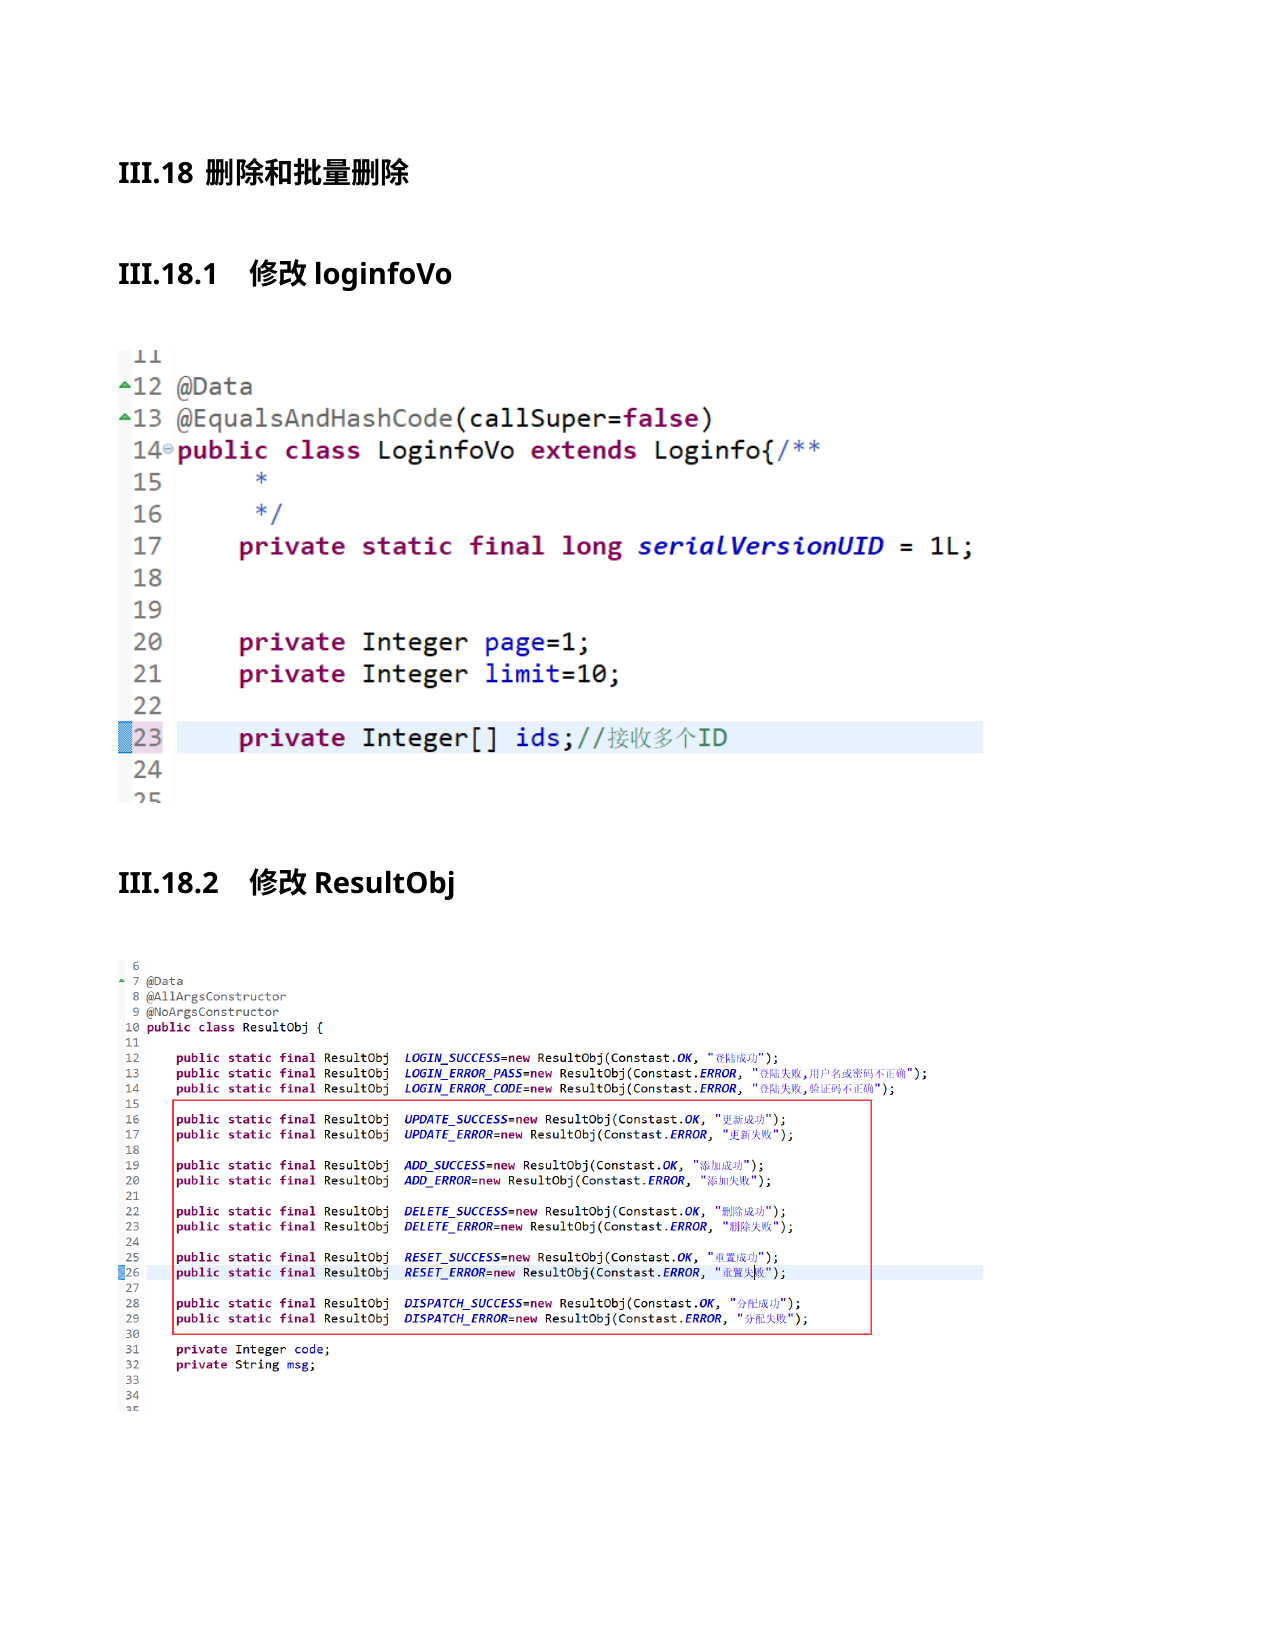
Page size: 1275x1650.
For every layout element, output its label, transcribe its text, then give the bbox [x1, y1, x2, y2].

picture [118, 350, 984, 803]
subtitle 修改ResultObj [118, 860, 1157, 902]
subtitle 修改loginfoVo [118, 250, 1157, 293]
picture [118, 960, 984, 1411]
subtitle 删除和批量删除 [118, 150, 1157, 192]
